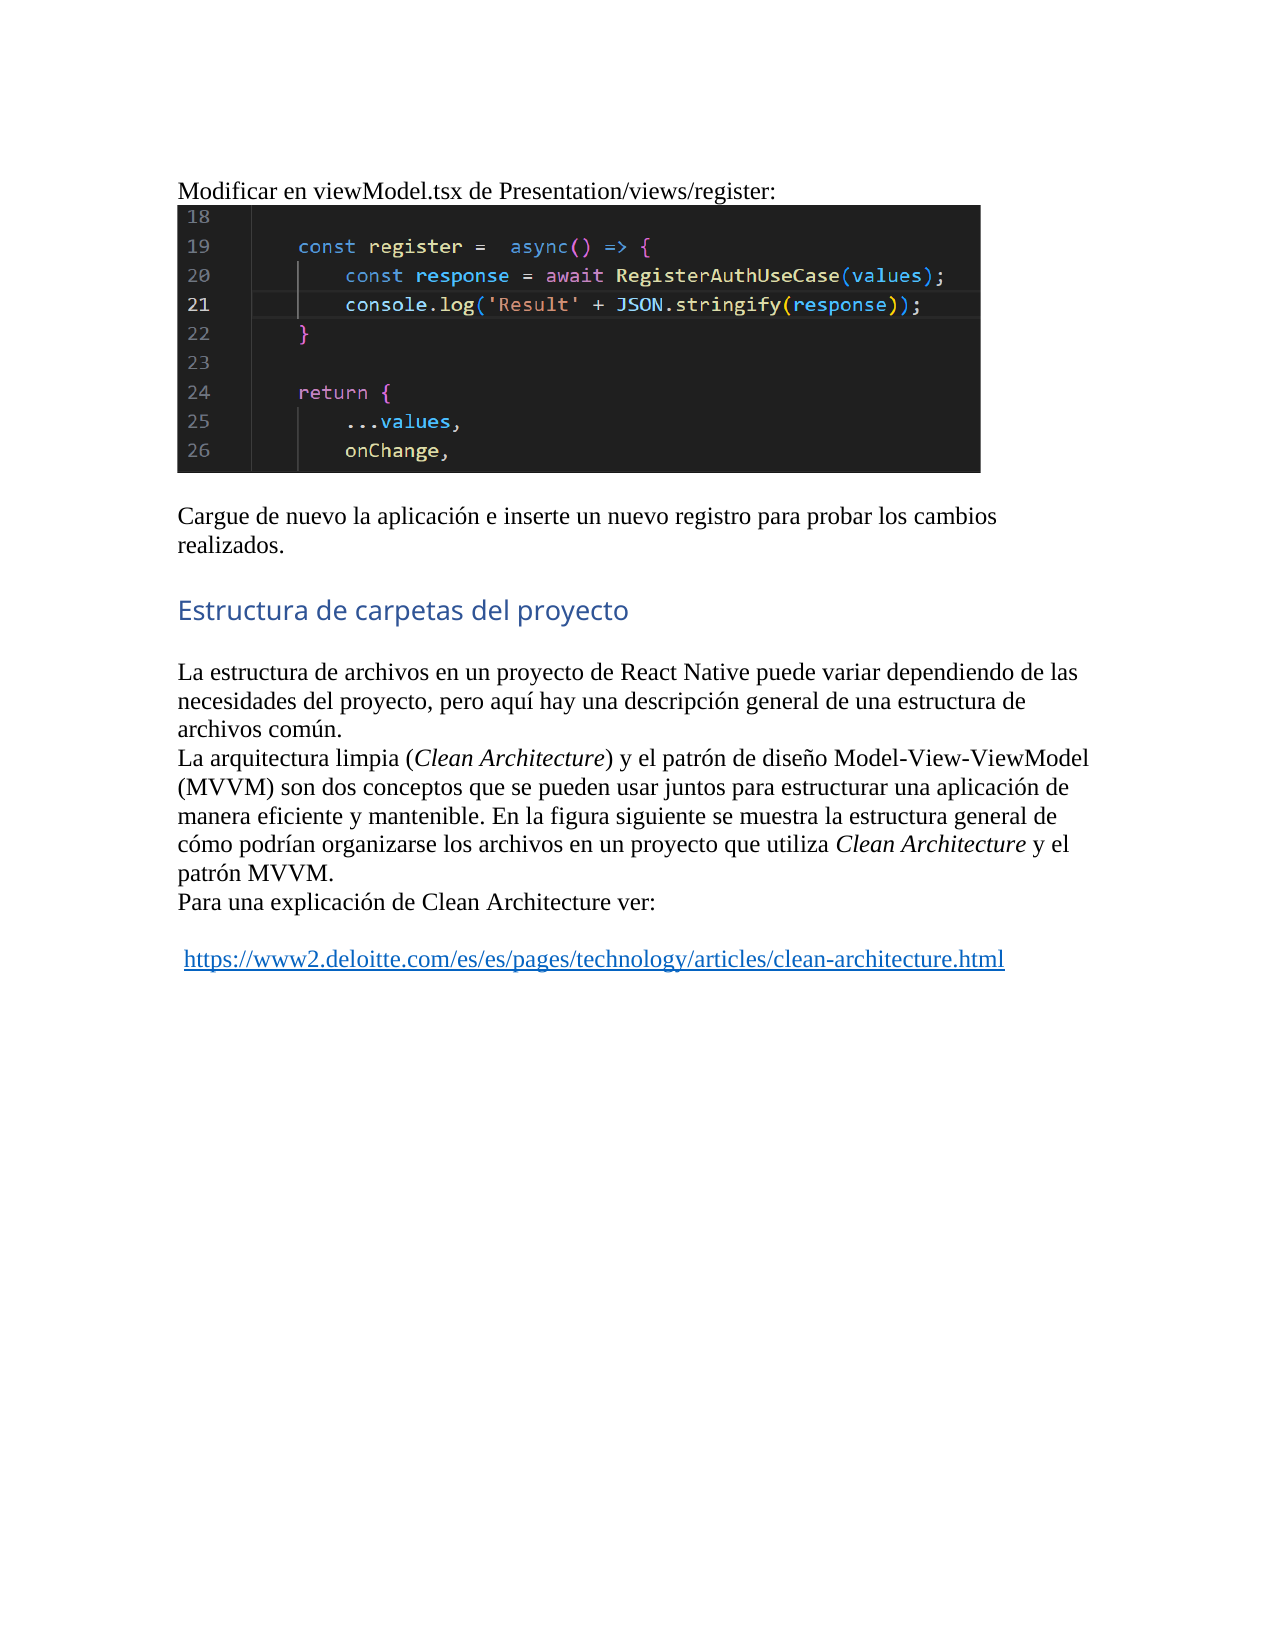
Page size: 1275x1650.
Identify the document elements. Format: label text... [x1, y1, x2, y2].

text La arquitectura limpia (Clean Architecture) y el patrón de diseño Model-View-ViewModel (MVVM) son dos conceptos que se pueden usar juntos para estructurar una aplicación de manera eficiente y mantenible. En la figura siguiente se muestra la estructura general de cómo podrían organizarse los archivos en un proyecto que utiliza Clean Architecture y el patrón MVVM. [177, 743, 1098, 887]
text https://www2.deloitte.com/es/es/pages/technology/articles/clean-architecture.html [177, 944, 1098, 973]
picture [177, 205, 981, 473]
text Cargue de nuevo la aplicación e inserte un nuevo registro para probar los cambios realizados. [177, 501, 1098, 558]
text La estructura de archivos en un proyecto de React Native puede variar dependiendo de las necesidades del proyecto, pero aquí hay una descripción general de una estructura de archivos común. [177, 657, 1098, 743]
text Para una explicación de Clean Architecture ver: [177, 887, 1098, 916]
subtitle Estructura de carpetas del proyecto [177, 591, 1098, 628]
text Modificar en viewModel.tsx de Presentation/views/register: [177, 176, 1098, 205]
